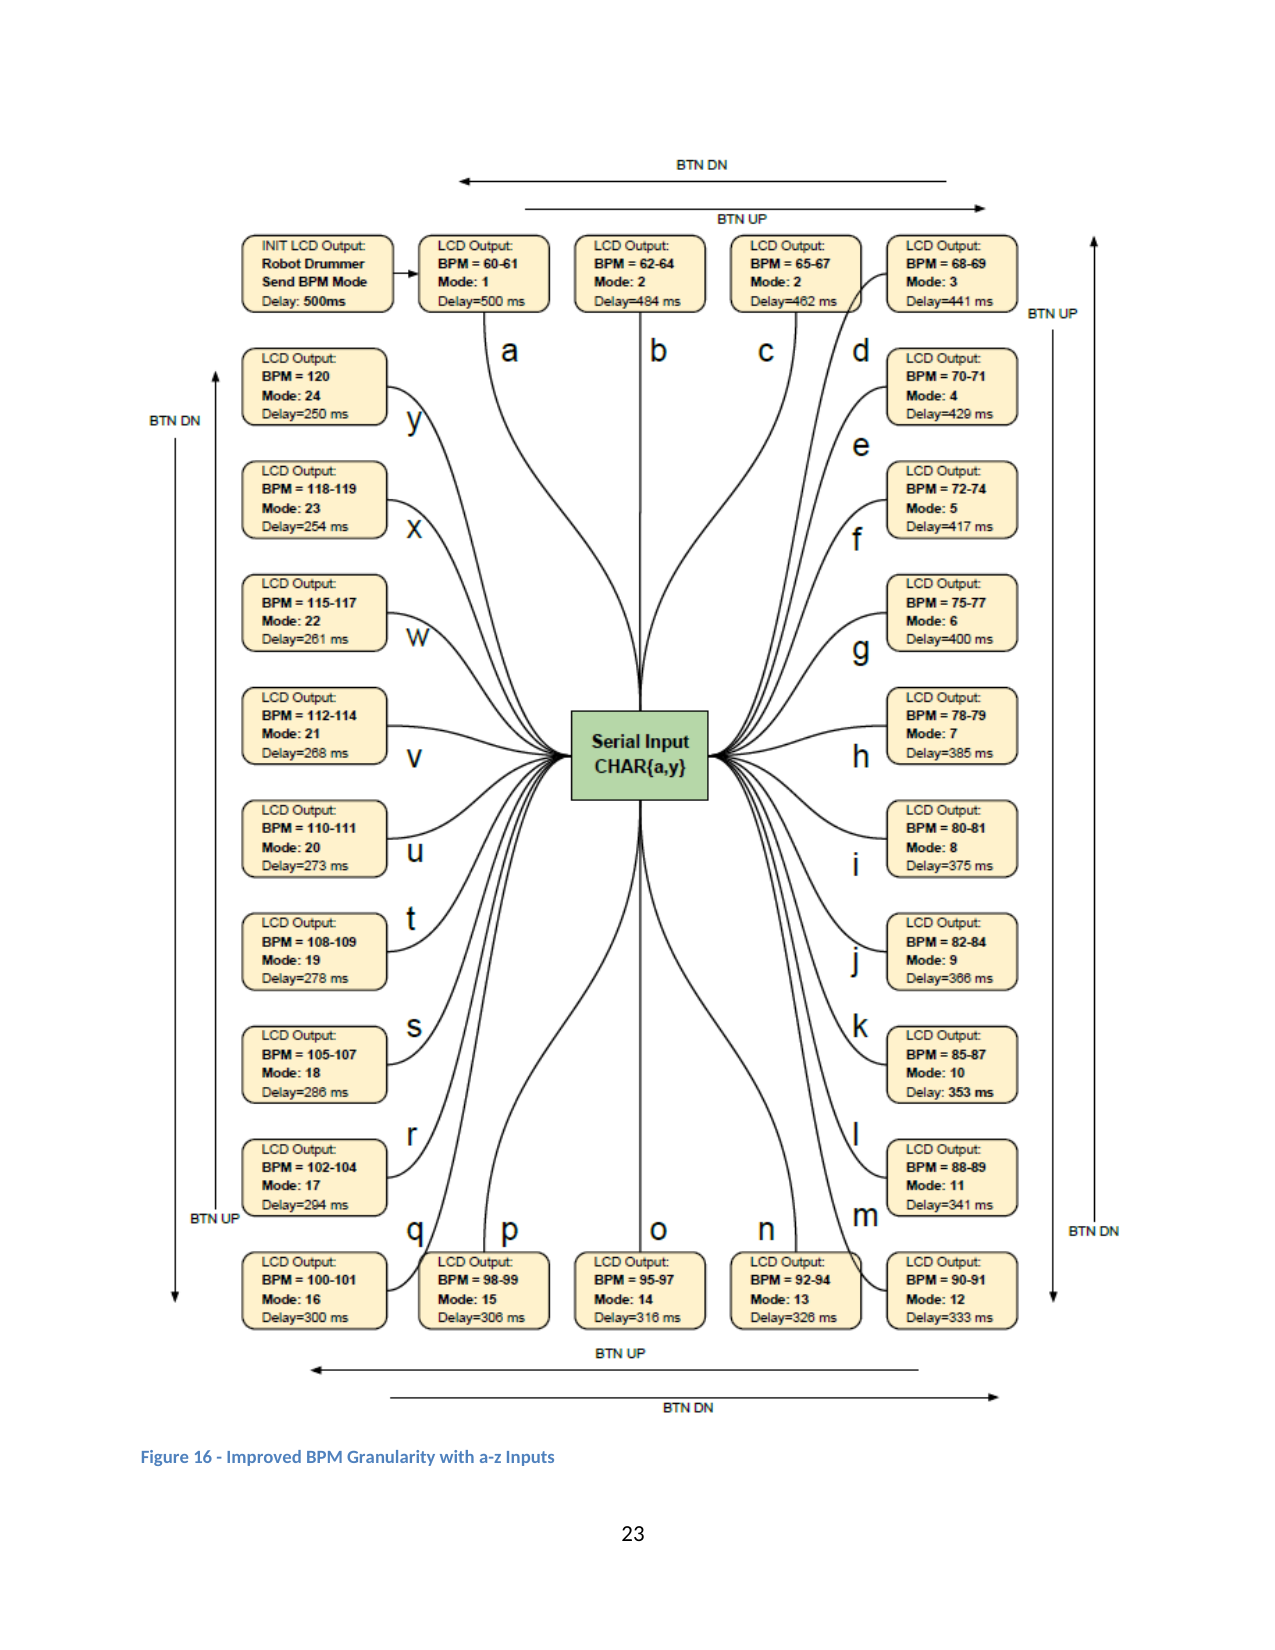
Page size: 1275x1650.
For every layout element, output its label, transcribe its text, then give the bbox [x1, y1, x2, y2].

text Figure 16 - Improved BPM Granularity with a-z Inputs [141, 1445, 1125, 1468]
picture [140, 150, 1125, 1421]
